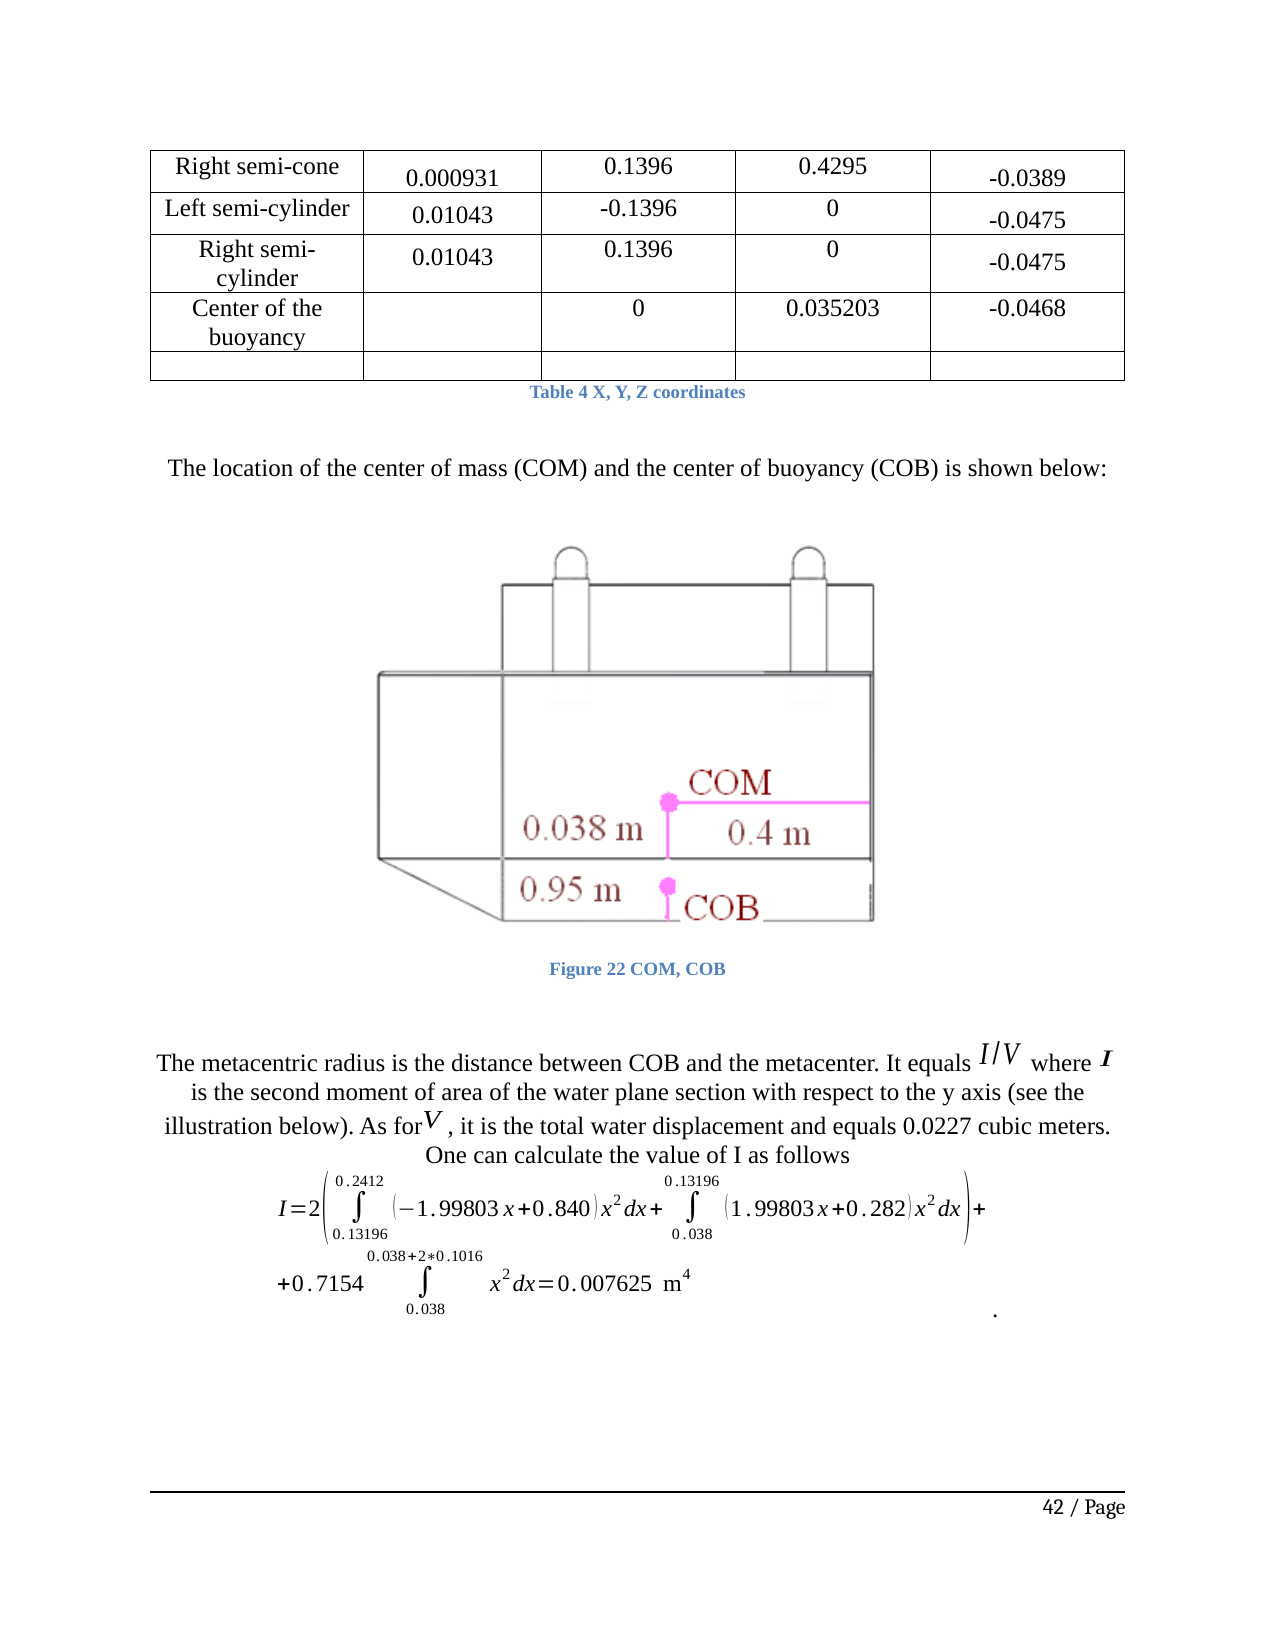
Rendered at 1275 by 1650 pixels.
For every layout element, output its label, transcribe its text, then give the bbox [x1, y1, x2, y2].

table_cell 0 [736, 235, 930, 292]
table_cell [364, 352, 541, 380]
table_cell -0.1396 [542, 193, 735, 233]
table_cell 0.000931 [364, 151, 541, 192]
table_cell Right semi-cylinder [151, 235, 363, 292]
table_cell -0.0389 [931, 151, 1124, 192]
text The metacentric radius is the distance between COB and the metacenter. It equals where is the second moment of area of the water plane section with respect to the y axis (see the illustration below). As for, it is the total water displacement and equals 0.0227 cubic meters. One can calculate the value of I as follows [150, 1037, 1125, 1169]
text . [150, 1169, 1125, 1323]
table_cell [542, 352, 735, 380]
table_cell 0.01043 [364, 235, 541, 292]
table_cell [151, 352, 363, 380]
table_cell 0.1396 [542, 151, 735, 192]
table_cell 0 [736, 193, 930, 233]
table_cell 0.01043 [364, 193, 541, 233]
text Table 4 X, Y, Z coordinates [150, 381, 1125, 403]
table_cell Left semi-cylinder [151, 193, 363, 233]
text The location of the center of mass (COM) and the center of buoyancy (COB) is shown below: [150, 453, 1125, 481]
table_cell -0.0475 [931, 235, 1124, 292]
table_cell Center of the buoyancy [151, 293, 363, 351]
table_cell [364, 293, 541, 351]
table_cell Right semi-cone [151, 151, 363, 192]
table_cell 0 [542, 293, 735, 351]
table_cell 0.035203 [736, 293, 930, 351]
table_cell [931, 352, 1124, 380]
table_cell -0.0468 [931, 293, 1124, 351]
table_cell -0.0475 [931, 193, 1124, 233]
table_cell 0.4295 [736, 151, 930, 192]
table_cell [736, 352, 930, 380]
picture [363, 538, 912, 958]
table_cell 0.1396 [542, 235, 735, 292]
